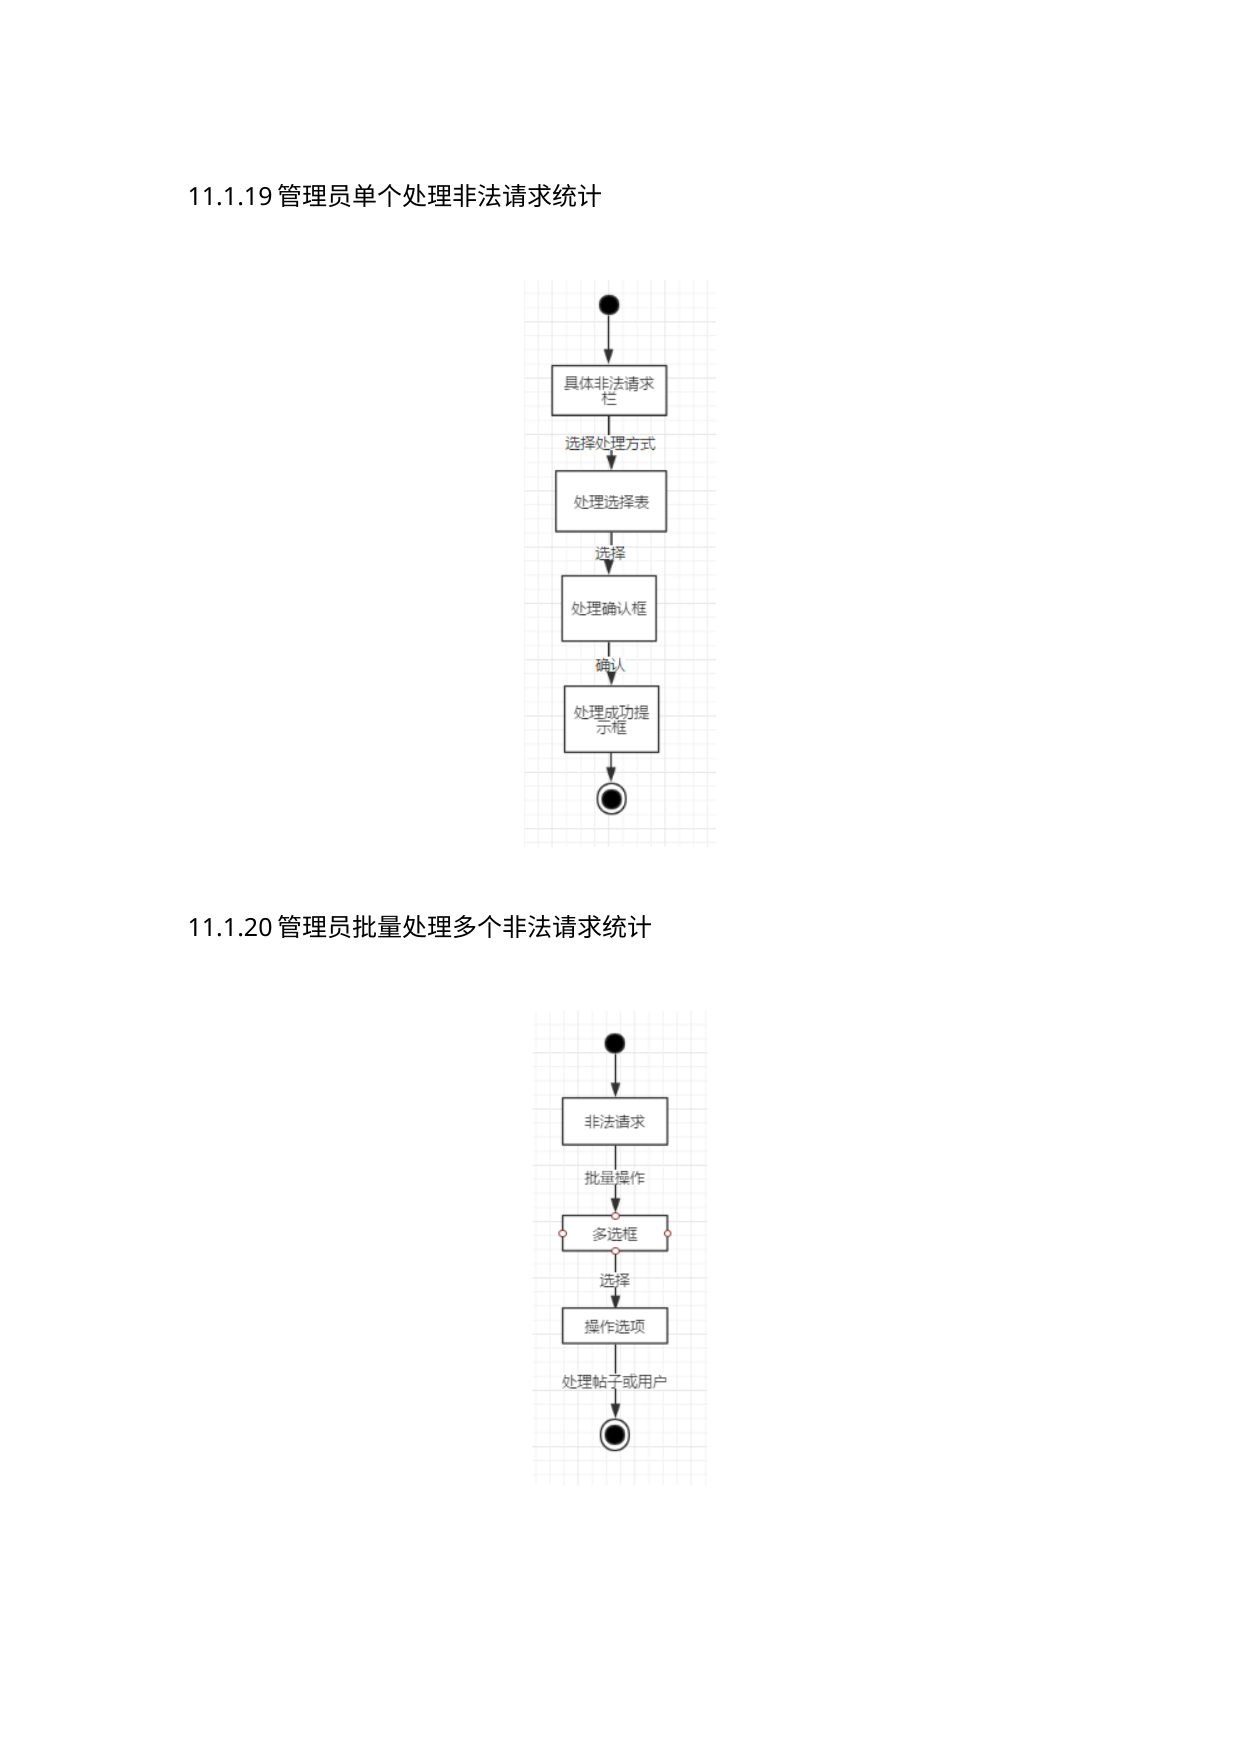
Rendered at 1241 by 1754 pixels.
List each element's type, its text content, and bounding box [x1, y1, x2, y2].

subtitle 11.1.19管理员单个处理非法请求统计 [187, 162, 1053, 227]
picture [532, 1011, 708, 1485]
subtitle 11.1.20管理员批量处理多个非法请求统计 [187, 893, 1053, 958]
picture [524, 280, 717, 847]
